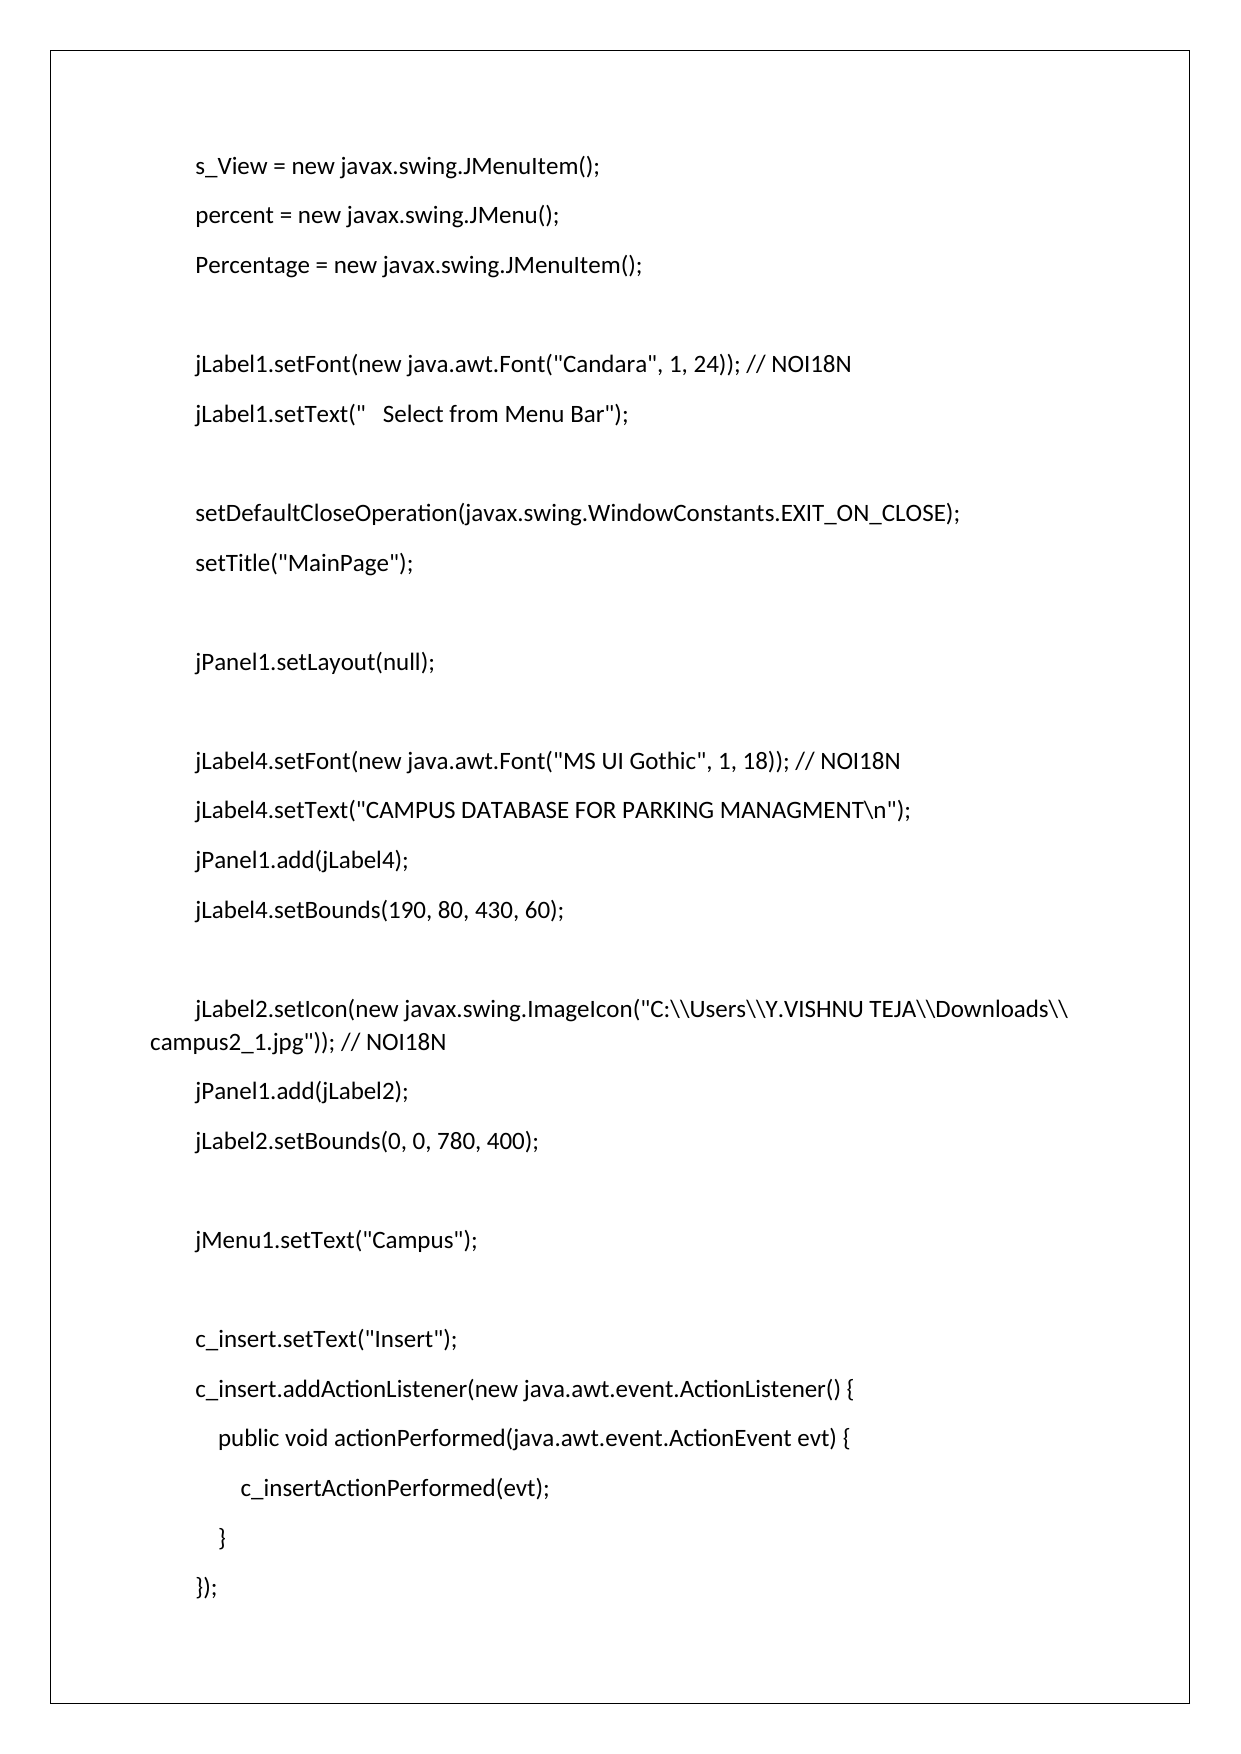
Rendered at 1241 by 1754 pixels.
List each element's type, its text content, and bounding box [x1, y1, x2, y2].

text c_insert.addActionListener(new java.awt.event.ActionListener() { [150, 1373, 1090, 1403]
text jPanel1.setLayout(null); [150, 646, 1090, 676]
text setDefaultCloseOperation(javax.swing.WindowConstants.EXIT_ON_CLOSE); [150, 497, 1090, 528]
text jLabel1.setText(" Select from Menu Bar"); [150, 398, 1090, 428]
text percent = new javax.swing.JMenu(); [150, 199, 1090, 230]
text jPanel1.add(jLabel2); [150, 1075, 1090, 1106]
text jLabel1.setFont(new java.awt.Font("Candara", 1, 24)); // NOI18N [150, 348, 1090, 379]
text }); [150, 1571, 1090, 1602]
text jLabel2.setIcon(new javax.swing.ImageIcon("C:\\Users\\Y.VISHNU TEJA\\Downloads\\campus2_1.jpg")); // NOI18N [150, 993, 1090, 1056]
text jLabel4.setFont(new java.awt.Font("MS UI Gothic", 1, 18)); // NOI18N [150, 745, 1090, 776]
text Percentage = new javax.swing.JMenuItem(); [150, 249, 1090, 280]
text c_insertActionPerformed(evt); [150, 1472, 1090, 1503]
text s_View = new javax.swing.JMenuItem(); [150, 150, 1090, 181]
text c_insert.setText("Insert"); [150, 1323, 1090, 1354]
text } [150, 1522, 1090, 1552]
text jPanel1.add(jLabel4); [150, 844, 1090, 875]
text jLabel4.setBounds(190, 80, 430, 60); [150, 894, 1090, 924]
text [150, 1422, 1090, 1453]
text jLabel4.setText("CAMPUS DATABASE FOR PARKING MANAGMENT\n"); [150, 794, 1090, 825]
text setTitle("MainPage"); [150, 547, 1090, 577]
text jLabel2.setBounds(0, 0, 780, 400); [150, 1125, 1090, 1156]
text jMenu1.setText("Campus"); [150, 1224, 1090, 1255]
